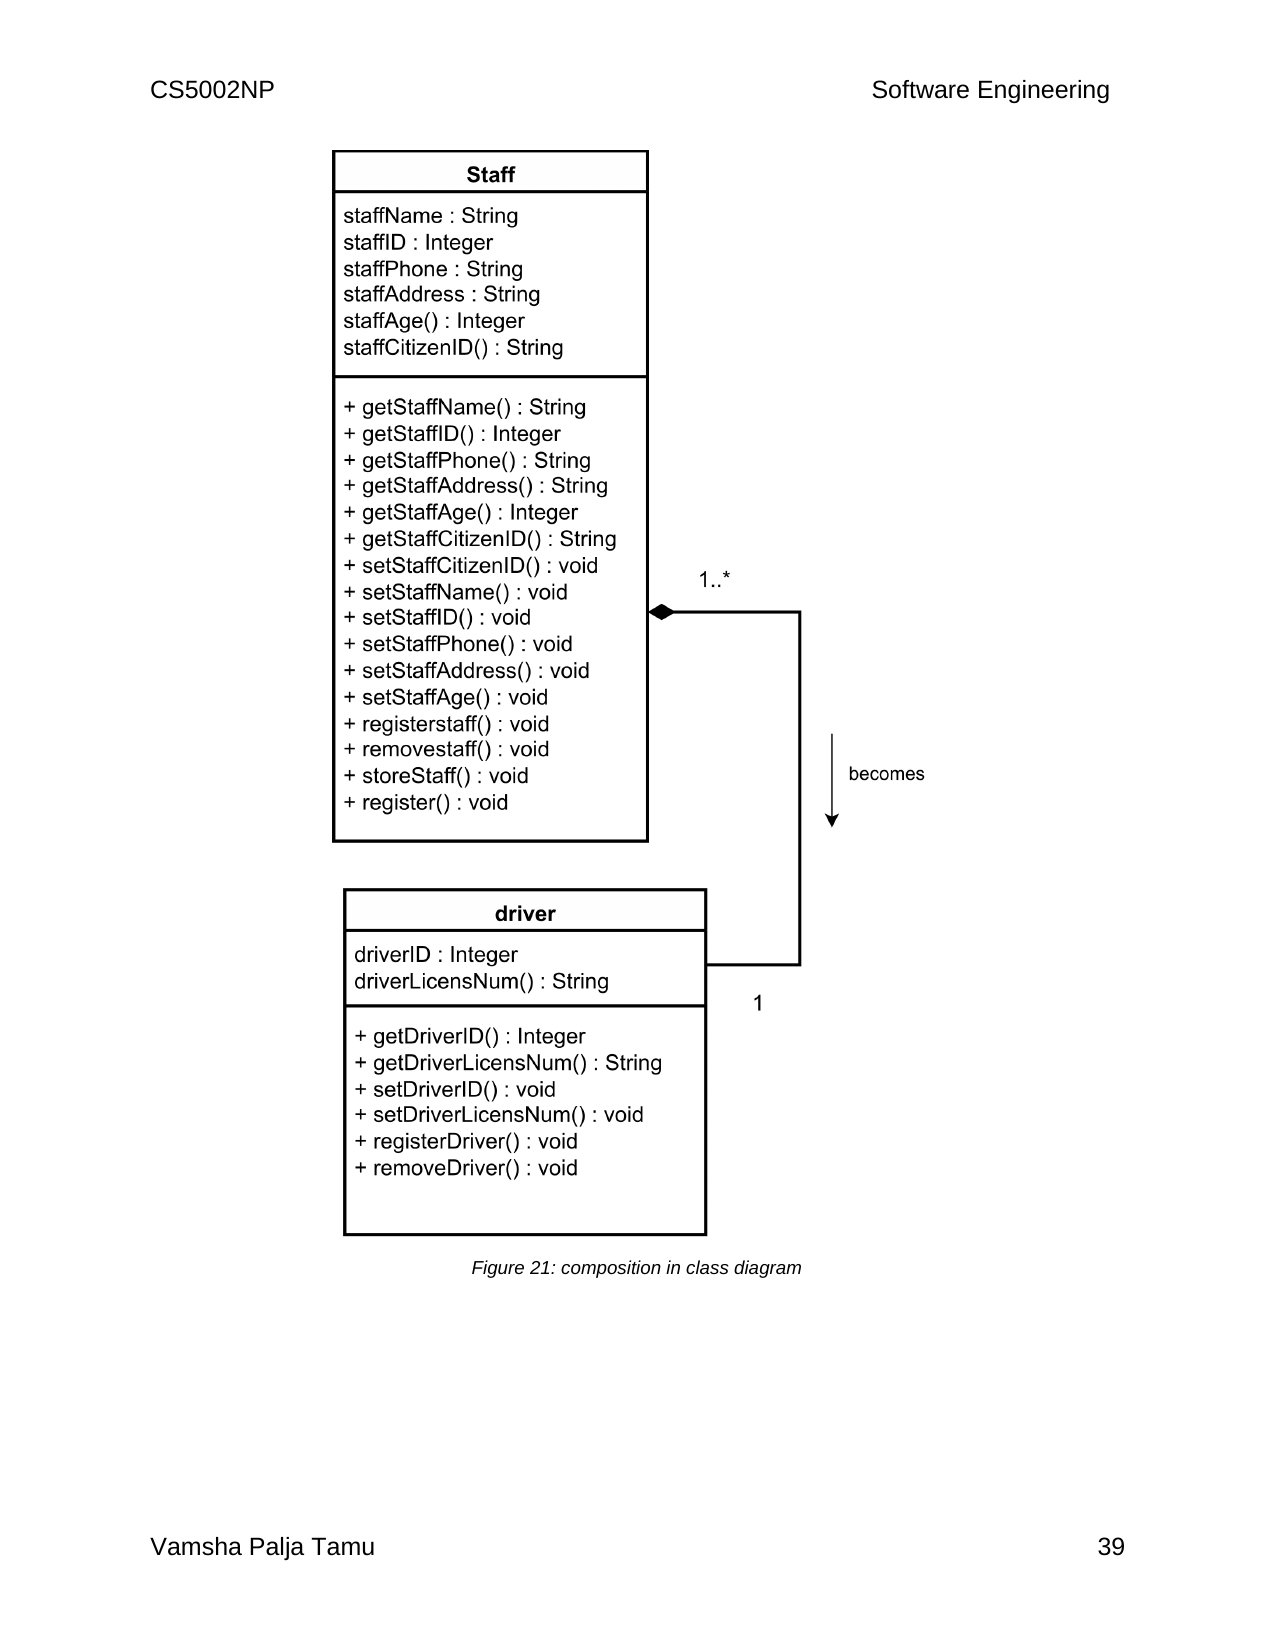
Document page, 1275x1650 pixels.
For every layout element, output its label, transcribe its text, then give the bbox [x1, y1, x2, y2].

picture [332, 150, 943, 1243]
text Figure 21: composition in class diagram [150, 1257, 1125, 1278]
